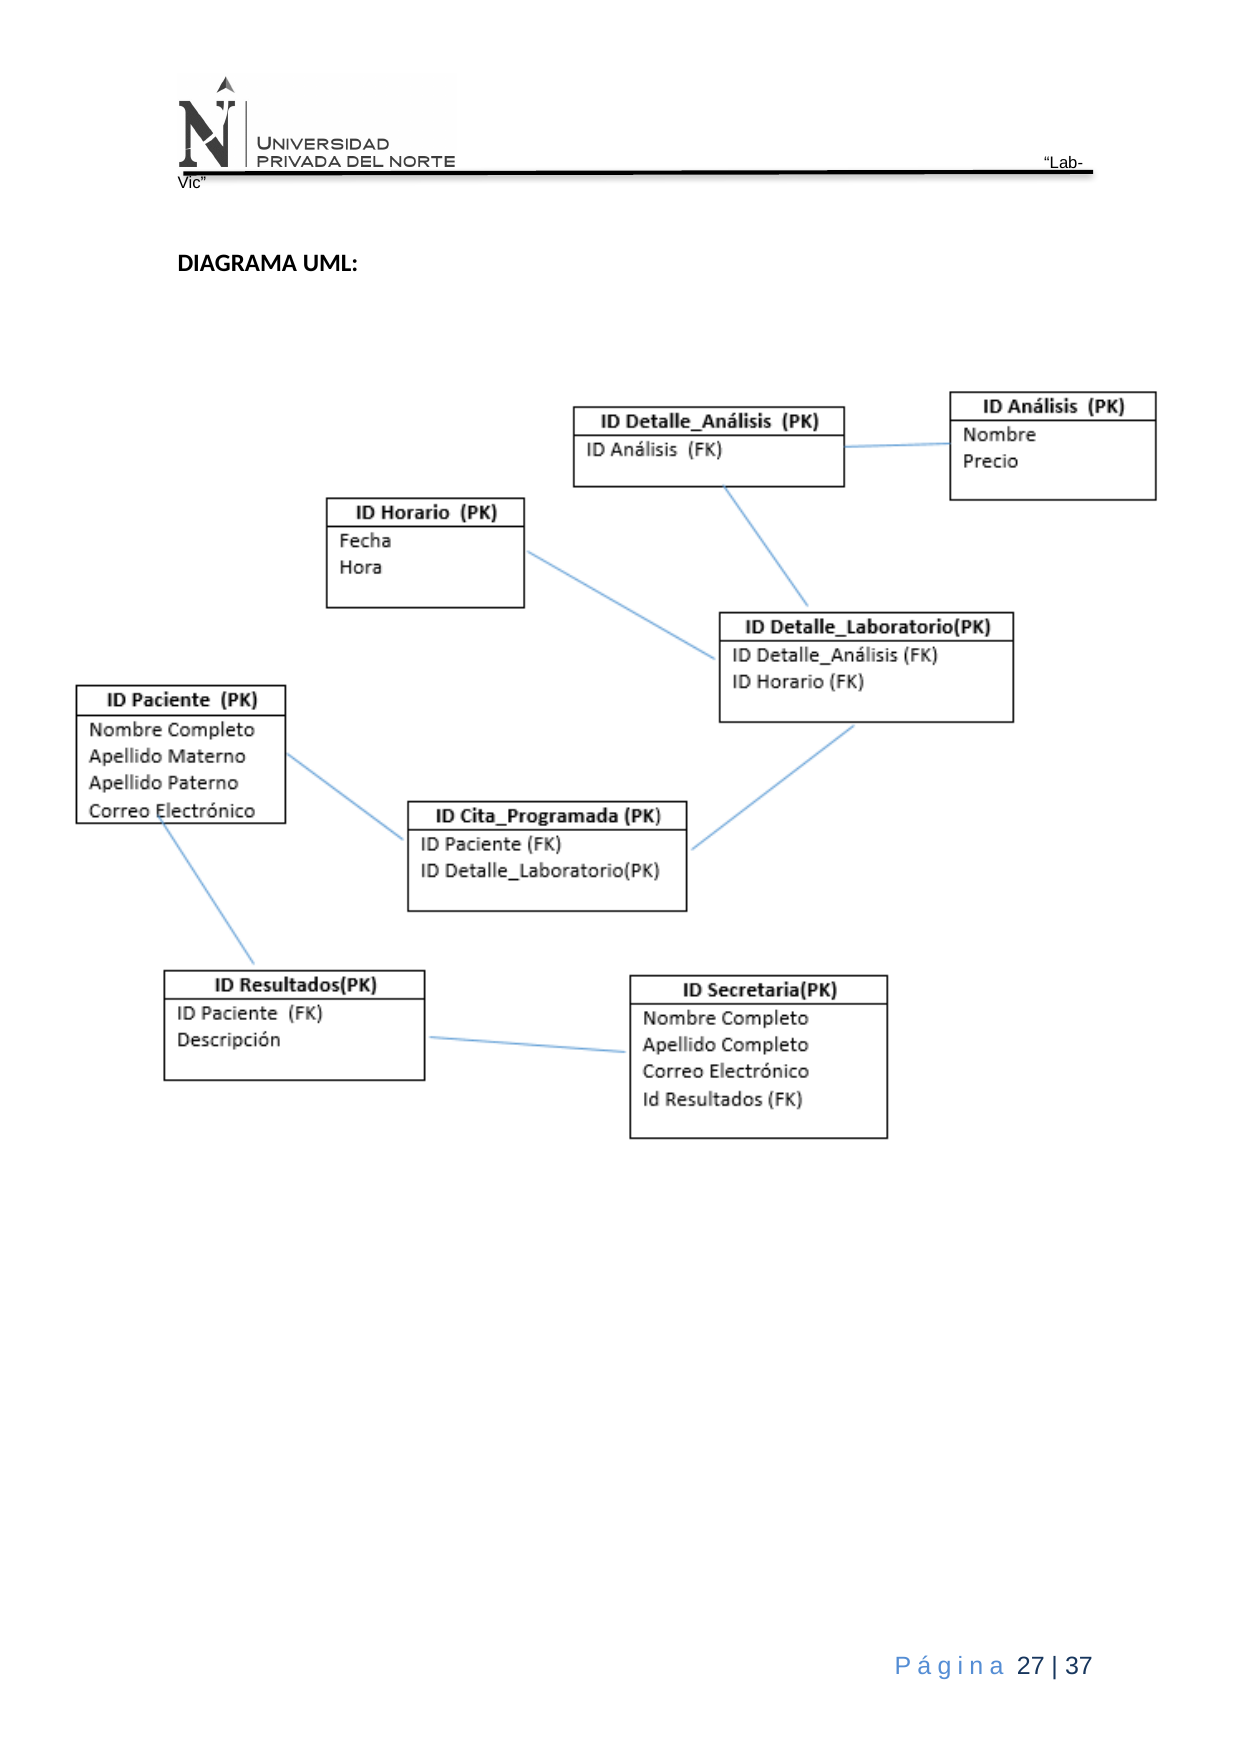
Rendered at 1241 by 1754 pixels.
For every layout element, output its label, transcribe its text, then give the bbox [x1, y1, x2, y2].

text DIAGRAMA UML: [177, 248, 974, 278]
picture [177, 73, 458, 169]
picture [64, 360, 1177, 1165]
